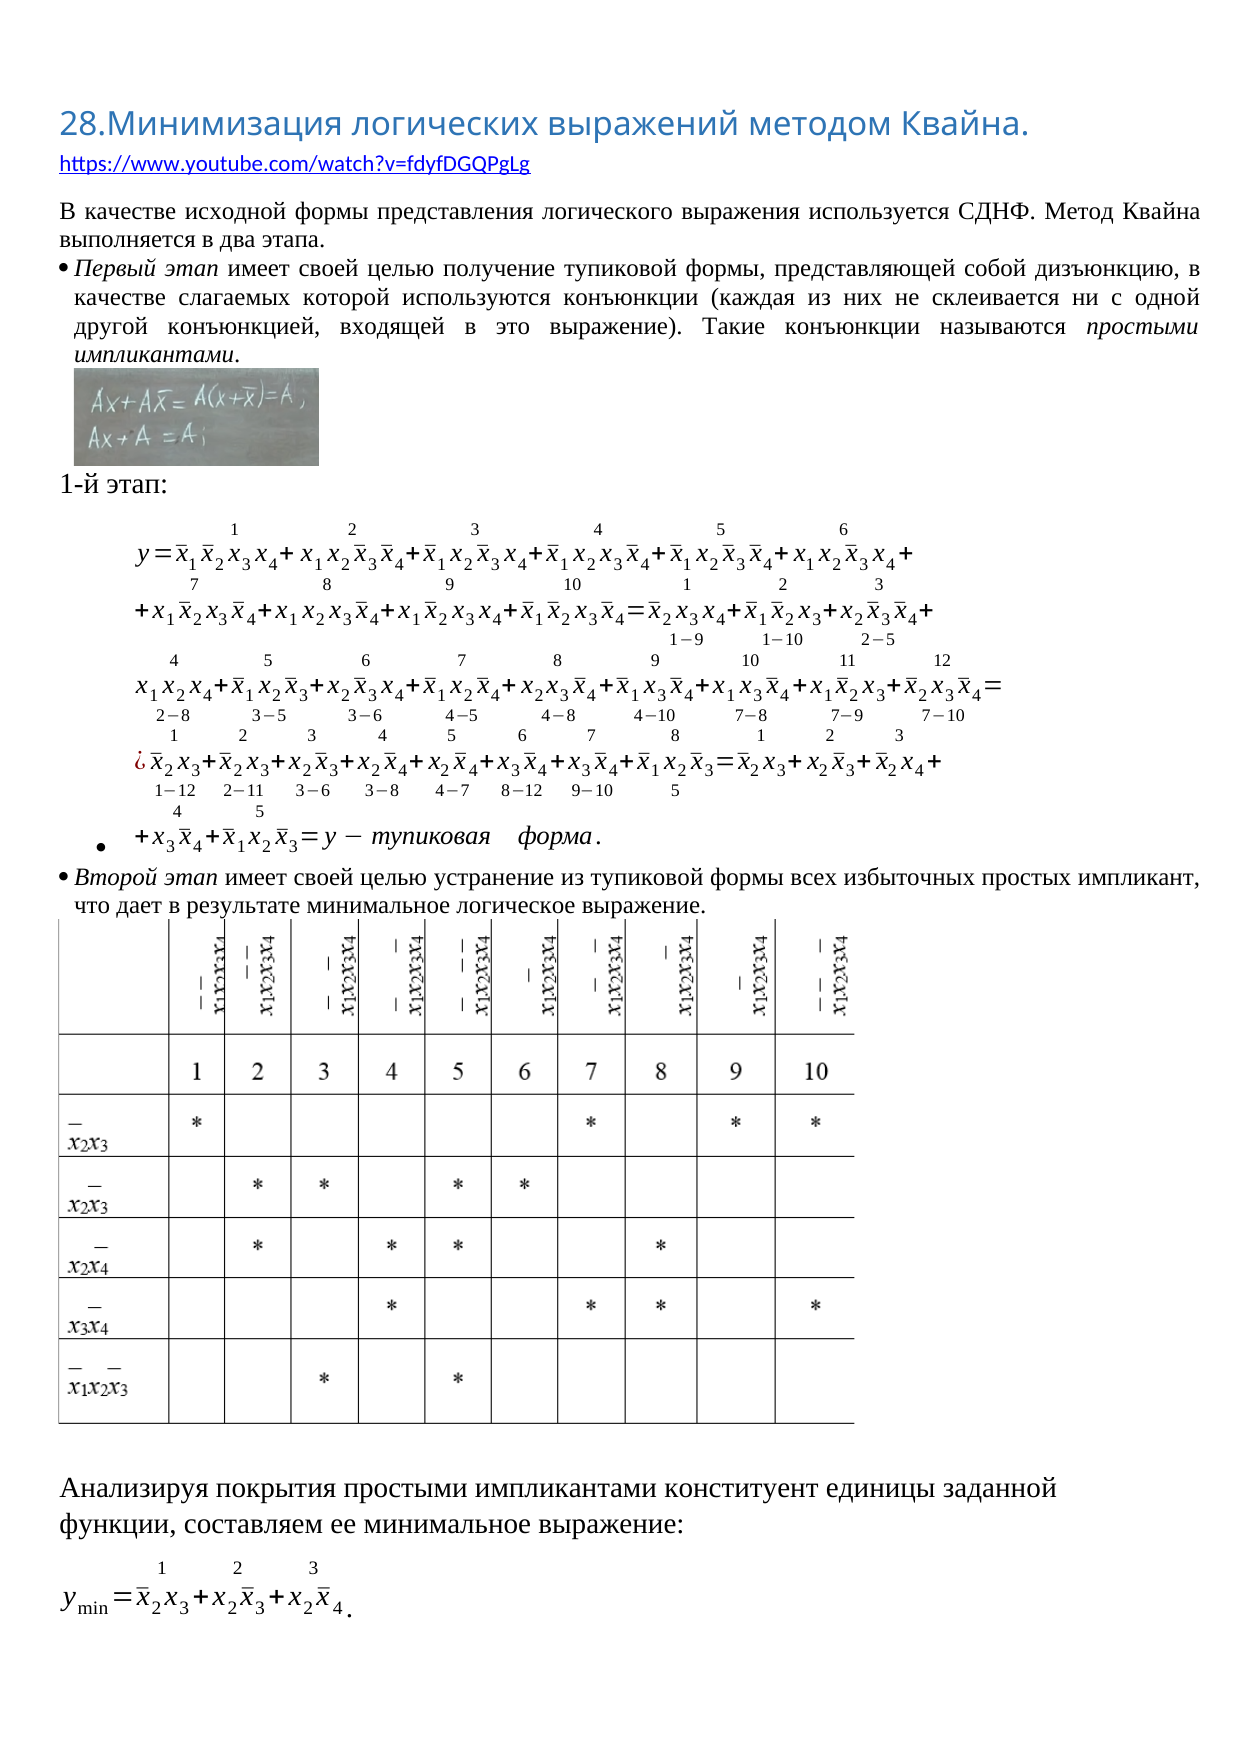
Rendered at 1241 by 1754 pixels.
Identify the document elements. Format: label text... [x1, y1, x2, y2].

subtitle 28.Минимизация логических выражений методом Квайна. [59, 100, 1165, 145]
list Второй этап имеет своей целью устранение из тупиковой формы всех избыточных простых импликант, что дает в результате минимальное логическое выражение. [59, 862, 1201, 919]
text . [59, 1559, 1165, 1624]
picture [58, 919, 855, 1425]
text Анализируя покрытия простыми импликантами конституент единицы заданной функции, составляем ее минимальное выражение: [59, 1470, 1165, 1539]
text https://www.youtube.com/watch?v=fdyfDGQPgLg [59, 149, 1165, 177]
text В качестве исходной формы представления логического выражения используется СДНФ. Метод Квайна выполняется в два этапа. [59, 196, 1201, 253]
picture [73, 368, 319, 466]
text 1-й этап: [59, 466, 1165, 499]
list Первый этап имеет своей целью получение тупиковой формы, представляющей собой дизъюнкцию, в качестве слагаемых которой используются конъюнкции (каждая из них не склеивается ни с одной другой конъюнкцией, входящей в это выражение). Такие конъюнкции называются простыми импликантами. [59, 253, 1201, 368]
